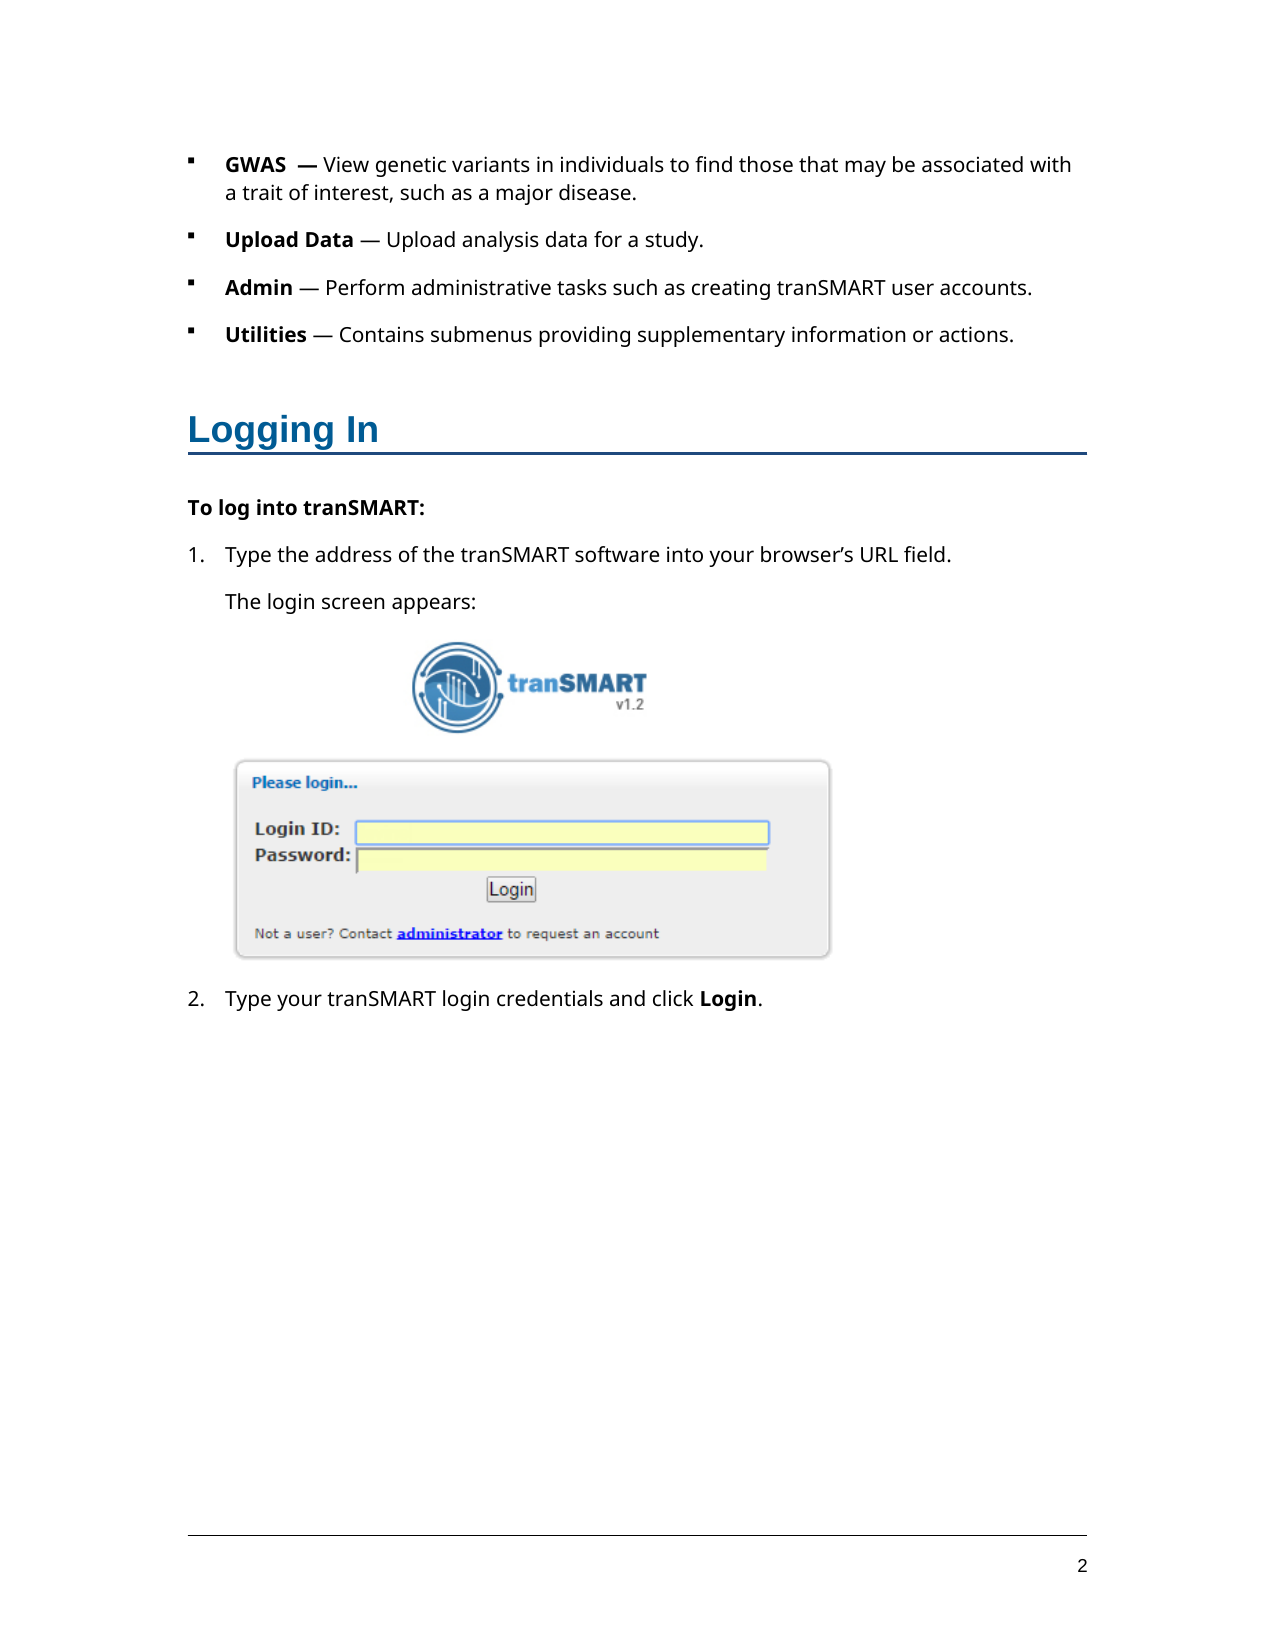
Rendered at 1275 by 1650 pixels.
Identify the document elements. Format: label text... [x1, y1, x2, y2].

subtitle Logging In [187, 407, 1087, 455]
list Admin — Perform administrative tasks such as creating tranSMART user accounts. [187, 273, 1087, 301]
list GWAS — View genetic variants in individuals to find those that may be associated with a trait of interest, such as a major disease. [187, 150, 1087, 207]
text The login screen appears: [225, 587, 1087, 615]
list To log into tranSMART: [187, 493, 1087, 521]
list Utilities — Contains submenus providing supplementary information or actions. [187, 320, 1087, 348]
picture [225, 634, 840, 966]
list Upload Data — Upload analysis data for a study. [187, 226, 1087, 254]
list Type the address of the tranSMART software into your browser’s URL field. [187, 540, 1087, 568]
list Type your tranSMART login credentials and click Login. [187, 984, 1087, 1013]
